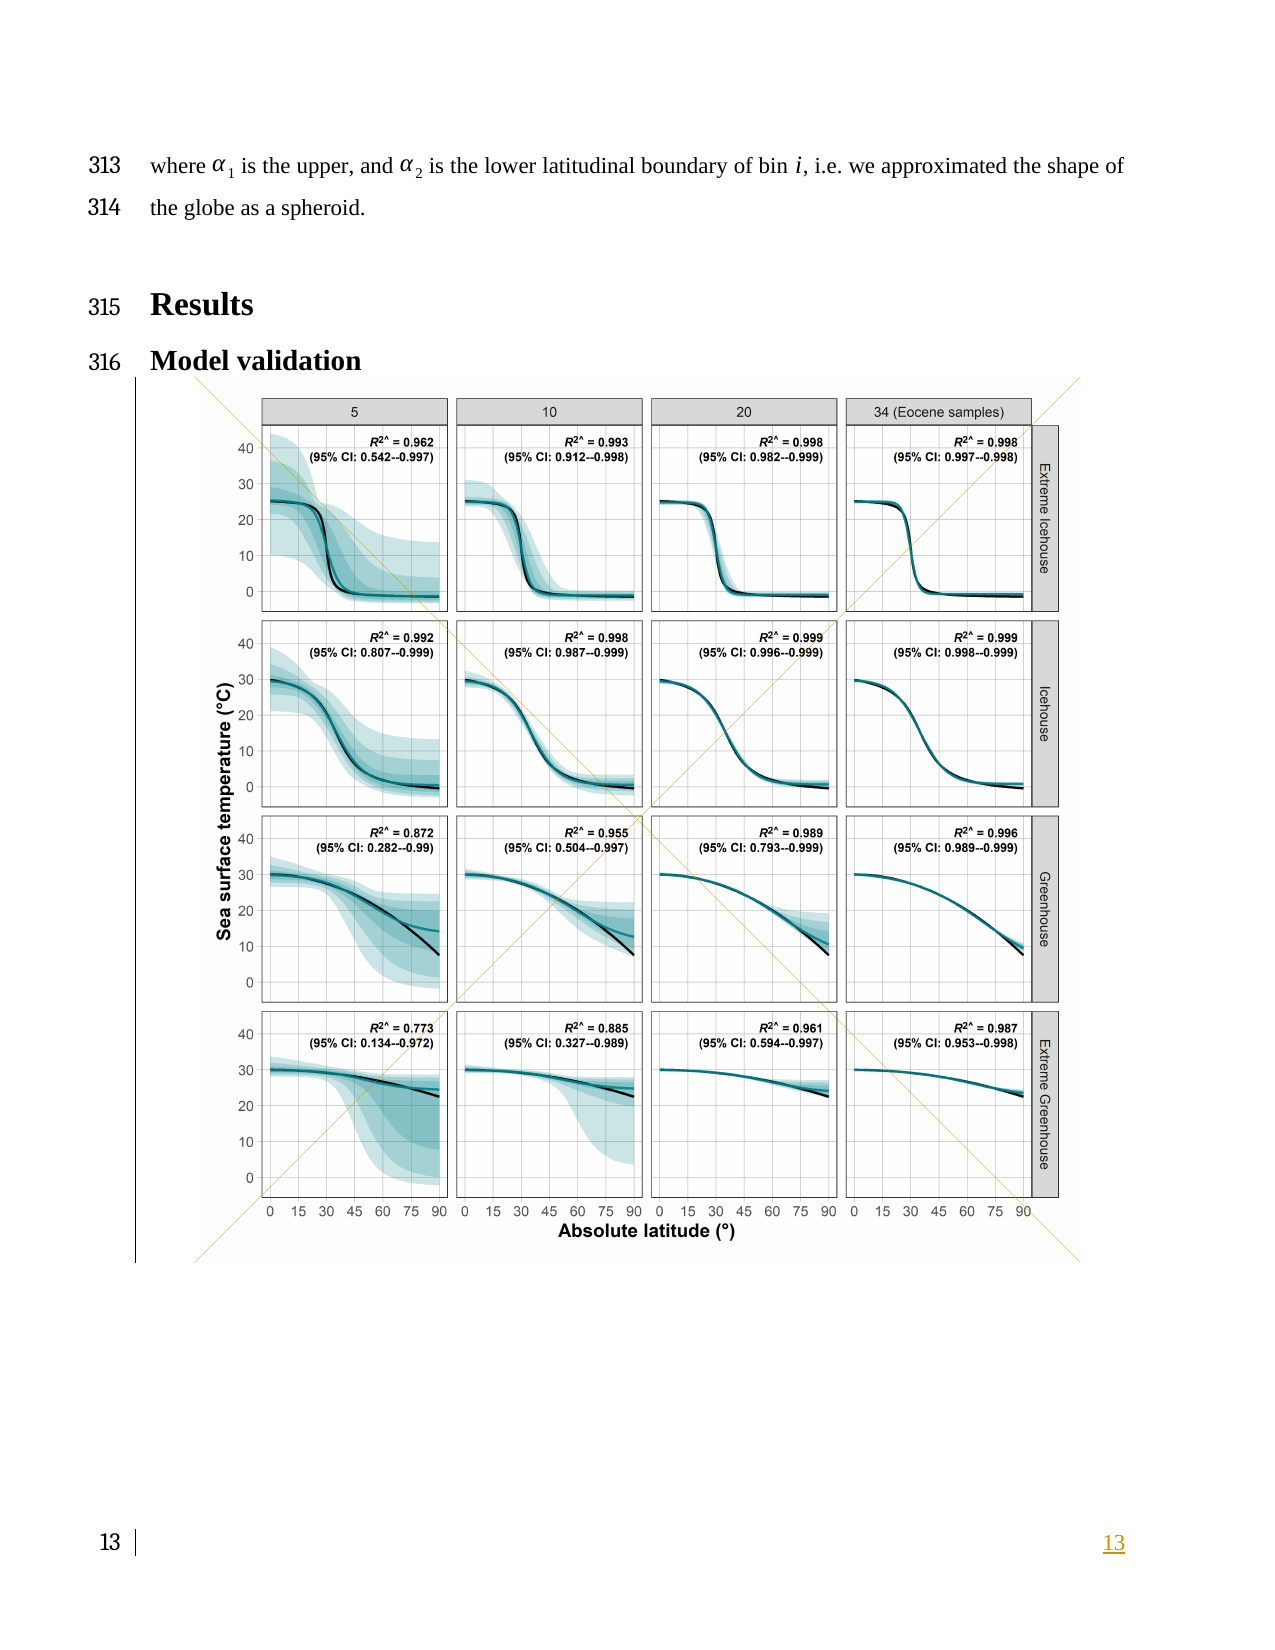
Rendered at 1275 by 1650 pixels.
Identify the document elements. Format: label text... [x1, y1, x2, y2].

subtitle Results [150, 284, 1125, 322]
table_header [150, 377, 1125, 1283]
picture [639, 378, 1081, 1261]
picture [196, 376, 1079, 818]
picture [194, 378, 636, 1261]
subtitle Model validation [150, 343, 1125, 377]
text where is the upper, and is the lower latitudinal boundary of bin , i.e. we approximated the shape of the globe as a spheroid. [150, 150, 1125, 221]
picture [196, 821, 1079, 1263]
